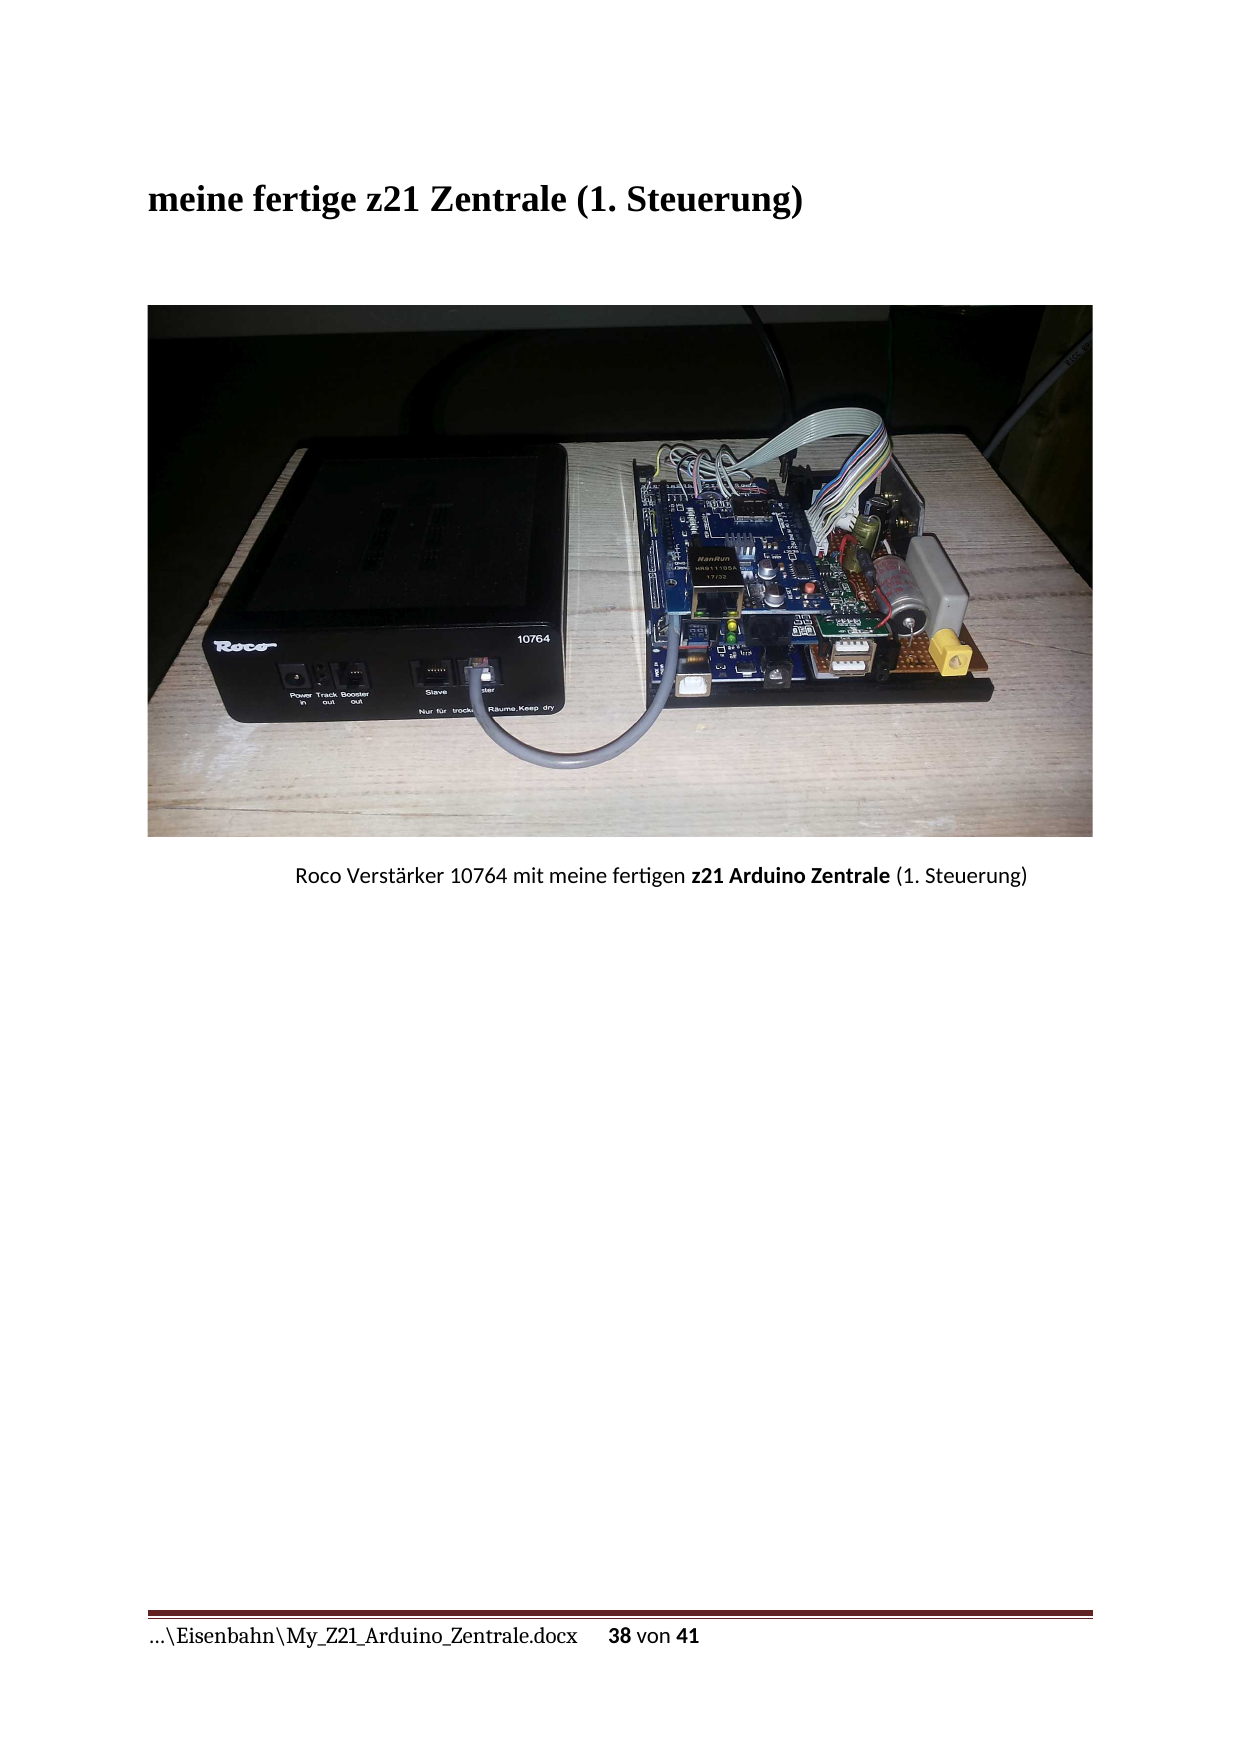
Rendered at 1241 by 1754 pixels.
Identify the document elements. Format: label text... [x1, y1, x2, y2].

subtitle meine fertige z21 Zentrale (1. Steuerung) [148, 177, 1093, 220]
text Roco Verstärker 10764 mit meine fertigen z21 Arduino Zentrale (1. Steuerung) [221, 861, 1093, 889]
picture [147, 305, 1093, 837]
